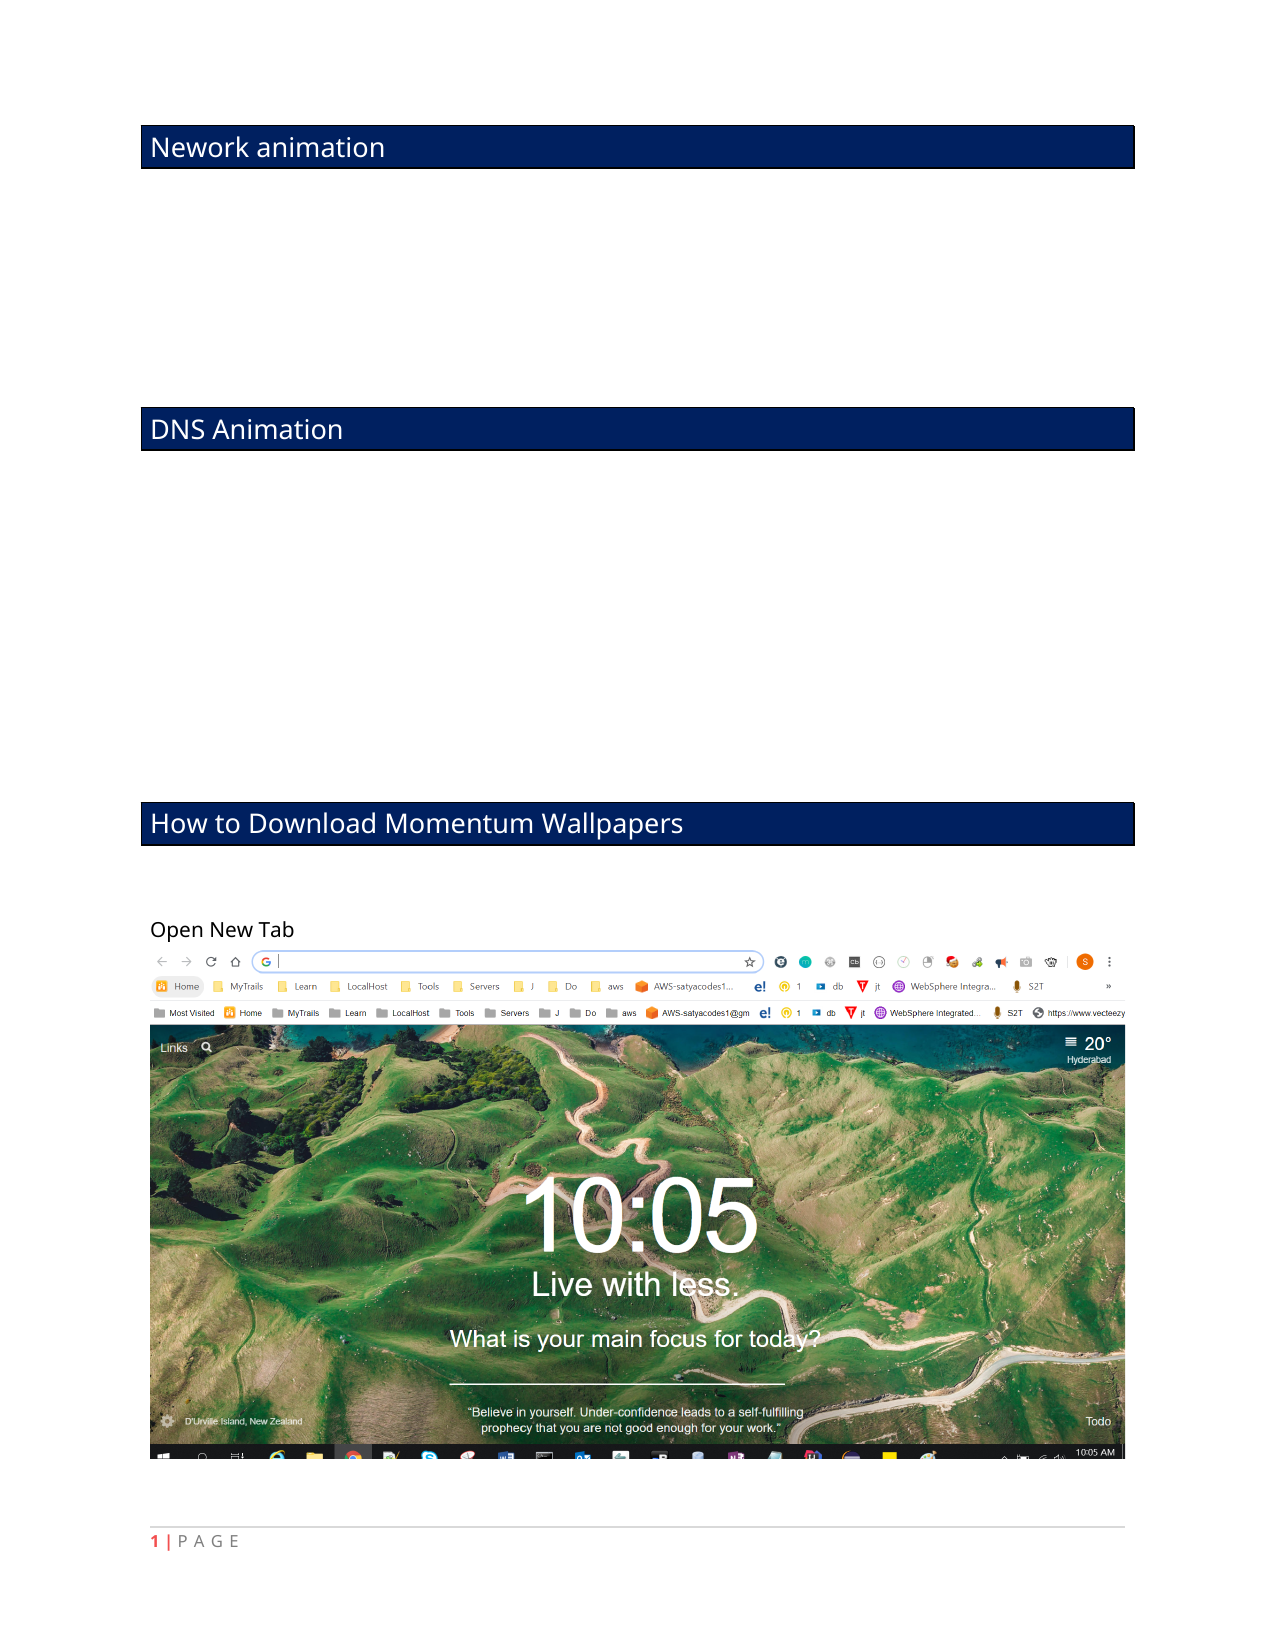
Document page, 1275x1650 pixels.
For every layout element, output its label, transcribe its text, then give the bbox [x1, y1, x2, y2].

subtitle Nework animation [142, 126, 1133, 167]
subtitle How to Download Momentum Wallpapers [142, 803, 1133, 844]
text Open New Tab [150, 915, 1125, 950]
subtitle DNS Animation [142, 408, 1133, 449]
picture [1066, 1038, 1079, 1049]
picture [150, 950, 1125, 1459]
